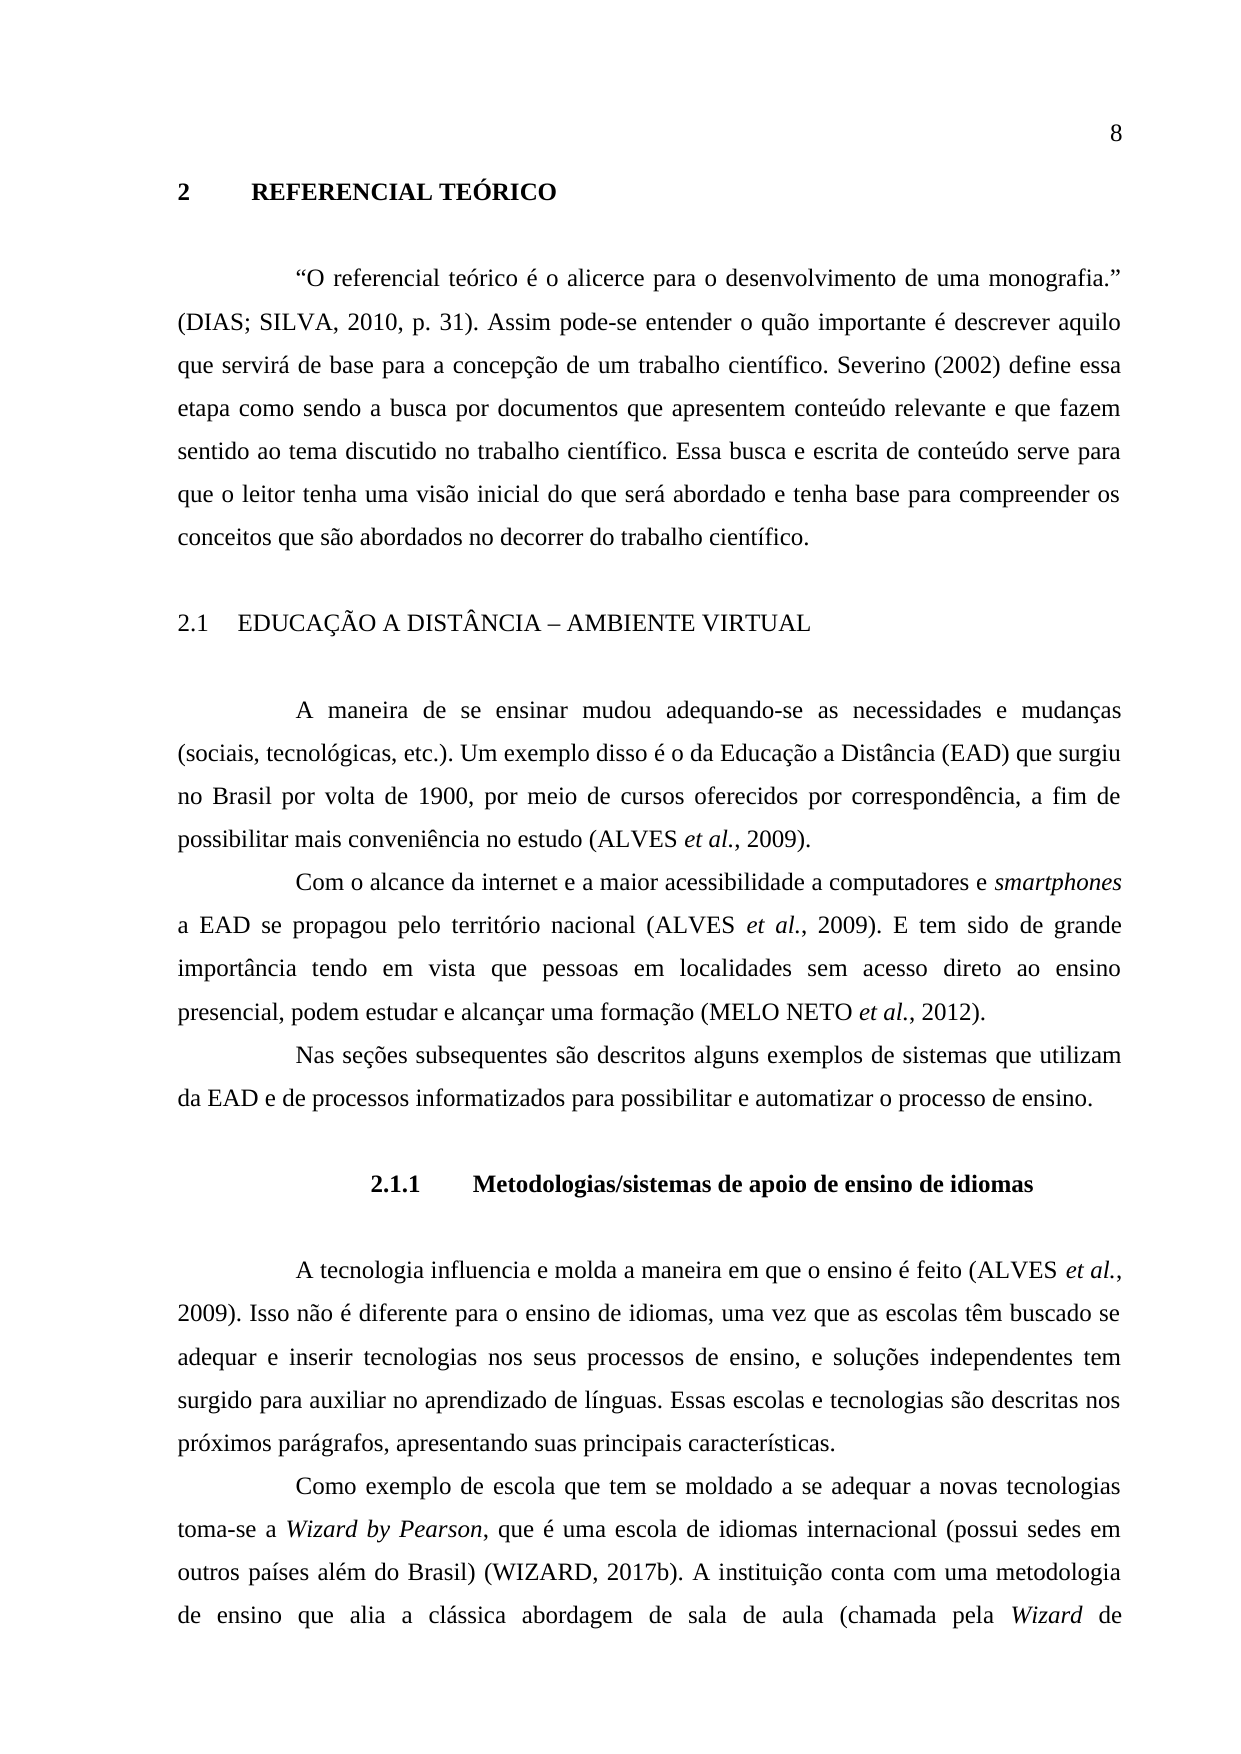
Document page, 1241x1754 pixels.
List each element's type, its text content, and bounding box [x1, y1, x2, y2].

text Com o alcance da internet e a maior acessibilidade a computadores e smartphones a EAD se propagou pelo território nacional (ALVES et al., 2009). E tem sido de grande importância tendo em vista que pessoas em localidades sem acesso direto ao ensino presencial, podem estudar e alcançar uma formação (MELO NETO et al., 2012). [177, 867, 1122, 1025]
text A tecnologia influencia e molda a maneira em que o ensino é feito (ALVES et al., 2009). Isso não é diferente para o ensino de idiomas, uma vez que as escolas têm buscado se adequar e inserir tecnologias nos seus processos de ensino, e soluções independentes tem surgido para auxiliar no aprendizado de línguas. Essas escolas e tecnologias são descritas nos próximos parágrafos, apresentando suas principais características. [177, 1255, 1122, 1457]
subtitle Educação a distância – ambiente virtual [177, 608, 1122, 637]
subtitle Referencial teórico [177, 177, 1122, 206]
text Nas seções subsequentes são descritos alguns exemplos de sistemas que utilizam da EAD e de processos informatizados para possibilitar e automatizar o processo de ensino. [177, 1040, 1122, 1112]
text A maneira de se ensinar mudou adequando-se as necessidades e mudanças (sociais, tecnológicas, etc.). Um exemplo disso é o da Educação a Distância (EAD) que surgiu no Brasil por volta de 1900, por meio de cursos oferecidos por correspondência, a fim de possibilitar mais conveniência no estudo (ALVES et al., 2009). [177, 695, 1122, 853]
text “O referencial teórico é o alicerce para o desenvolvimento de uma monografia.” (DIAS; SILVA, 2010, p. 31). Assim pode-se entender o quão importante é descrever aquilo que servirá de base para a concepção de um trabalho científico. Severino (2002) define essa etapa como sendo a busca por documentos que apresentem conteúdo relevante e que fazem sentido ao tema discutido no trabalho científico. Essa busca e escrita de conteúdo serve para que o leitor tenha uma visão inicial do que será abordado e tenha base para compreender os conceitos que são abordados no decorrer do trabalho científico. [177, 263, 1122, 551]
subtitle Metodologias/sistemas de apoio de ensino de idiomas [252, 1169, 1122, 1198]
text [177, 1471, 1122, 1629]
